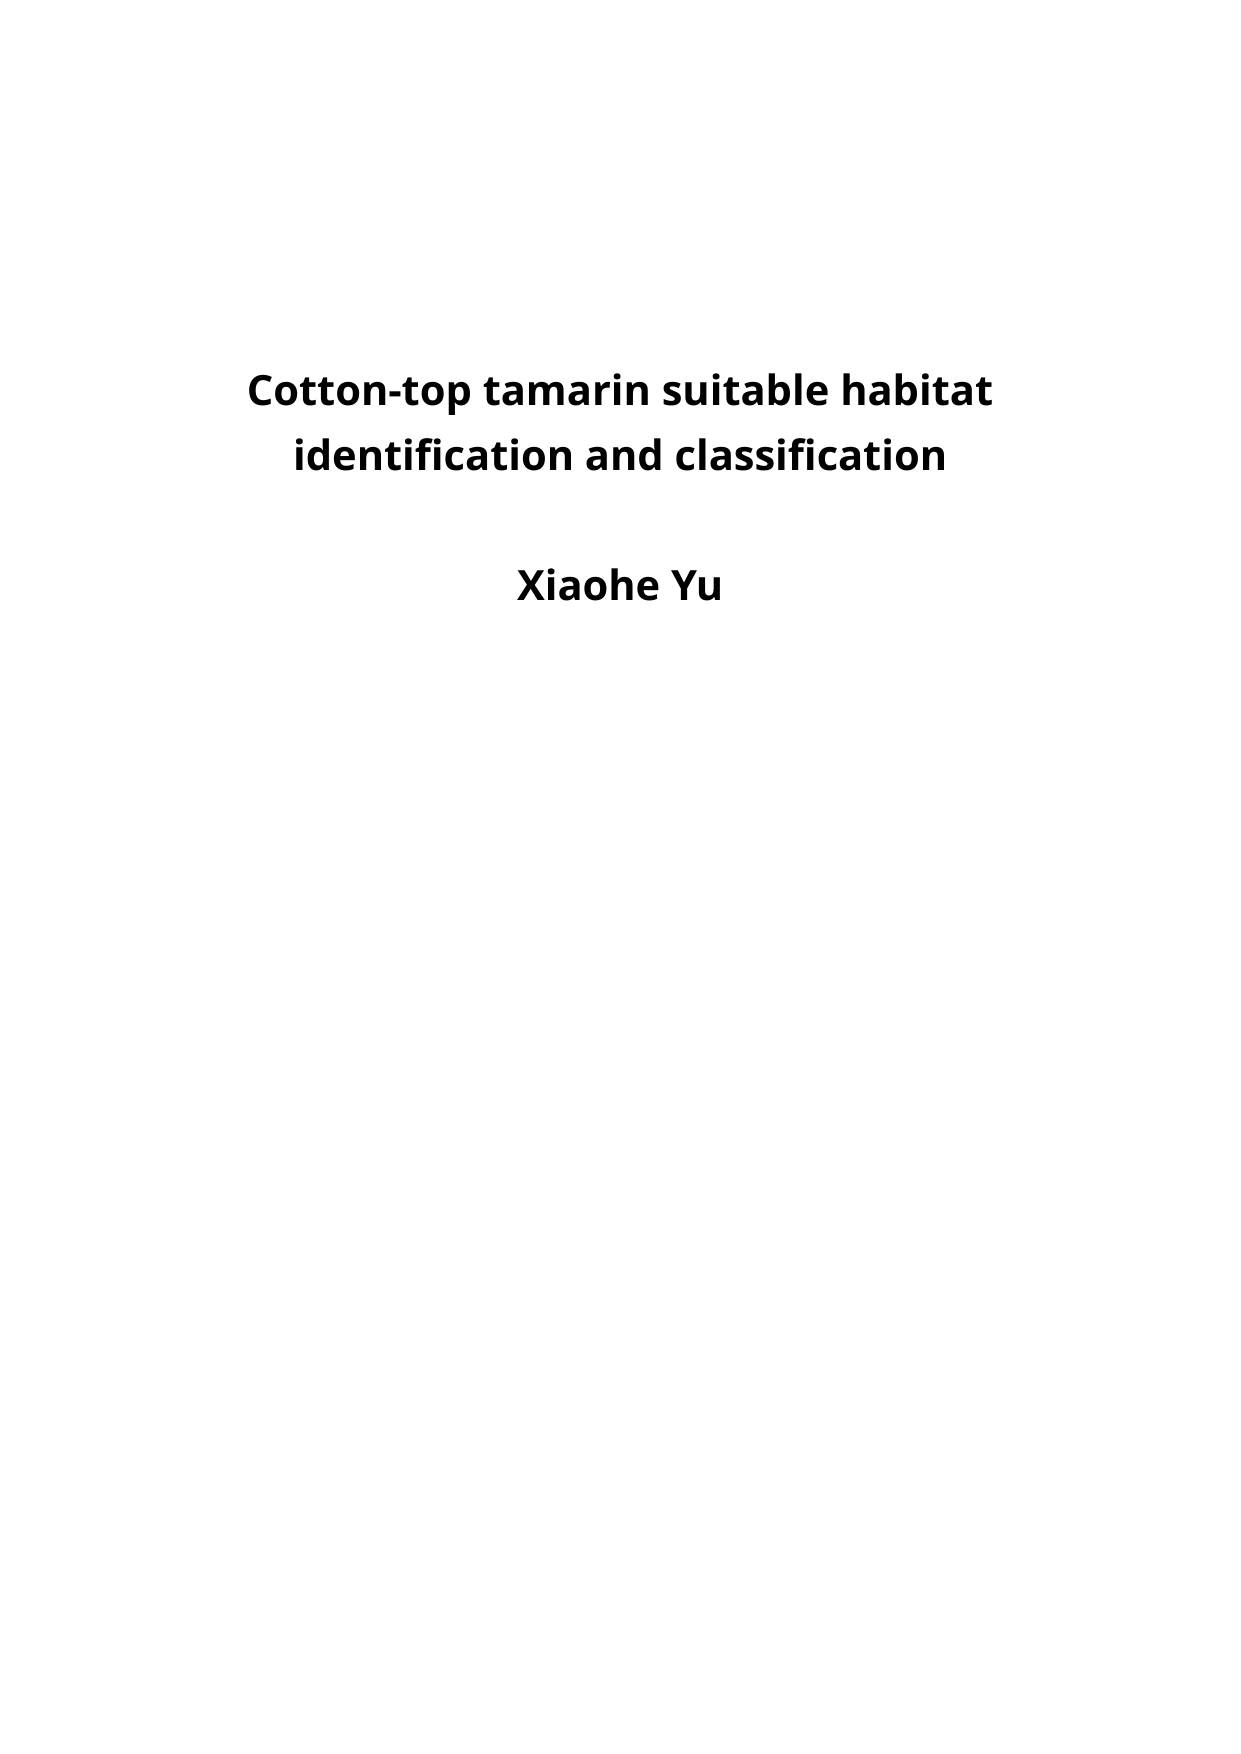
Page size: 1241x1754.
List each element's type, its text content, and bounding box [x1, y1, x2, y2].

text Cotton-top tamarin suitable habitat identification and classification [187, 357, 1053, 487]
text Xiaohe Yu [187, 552, 1053, 617]
